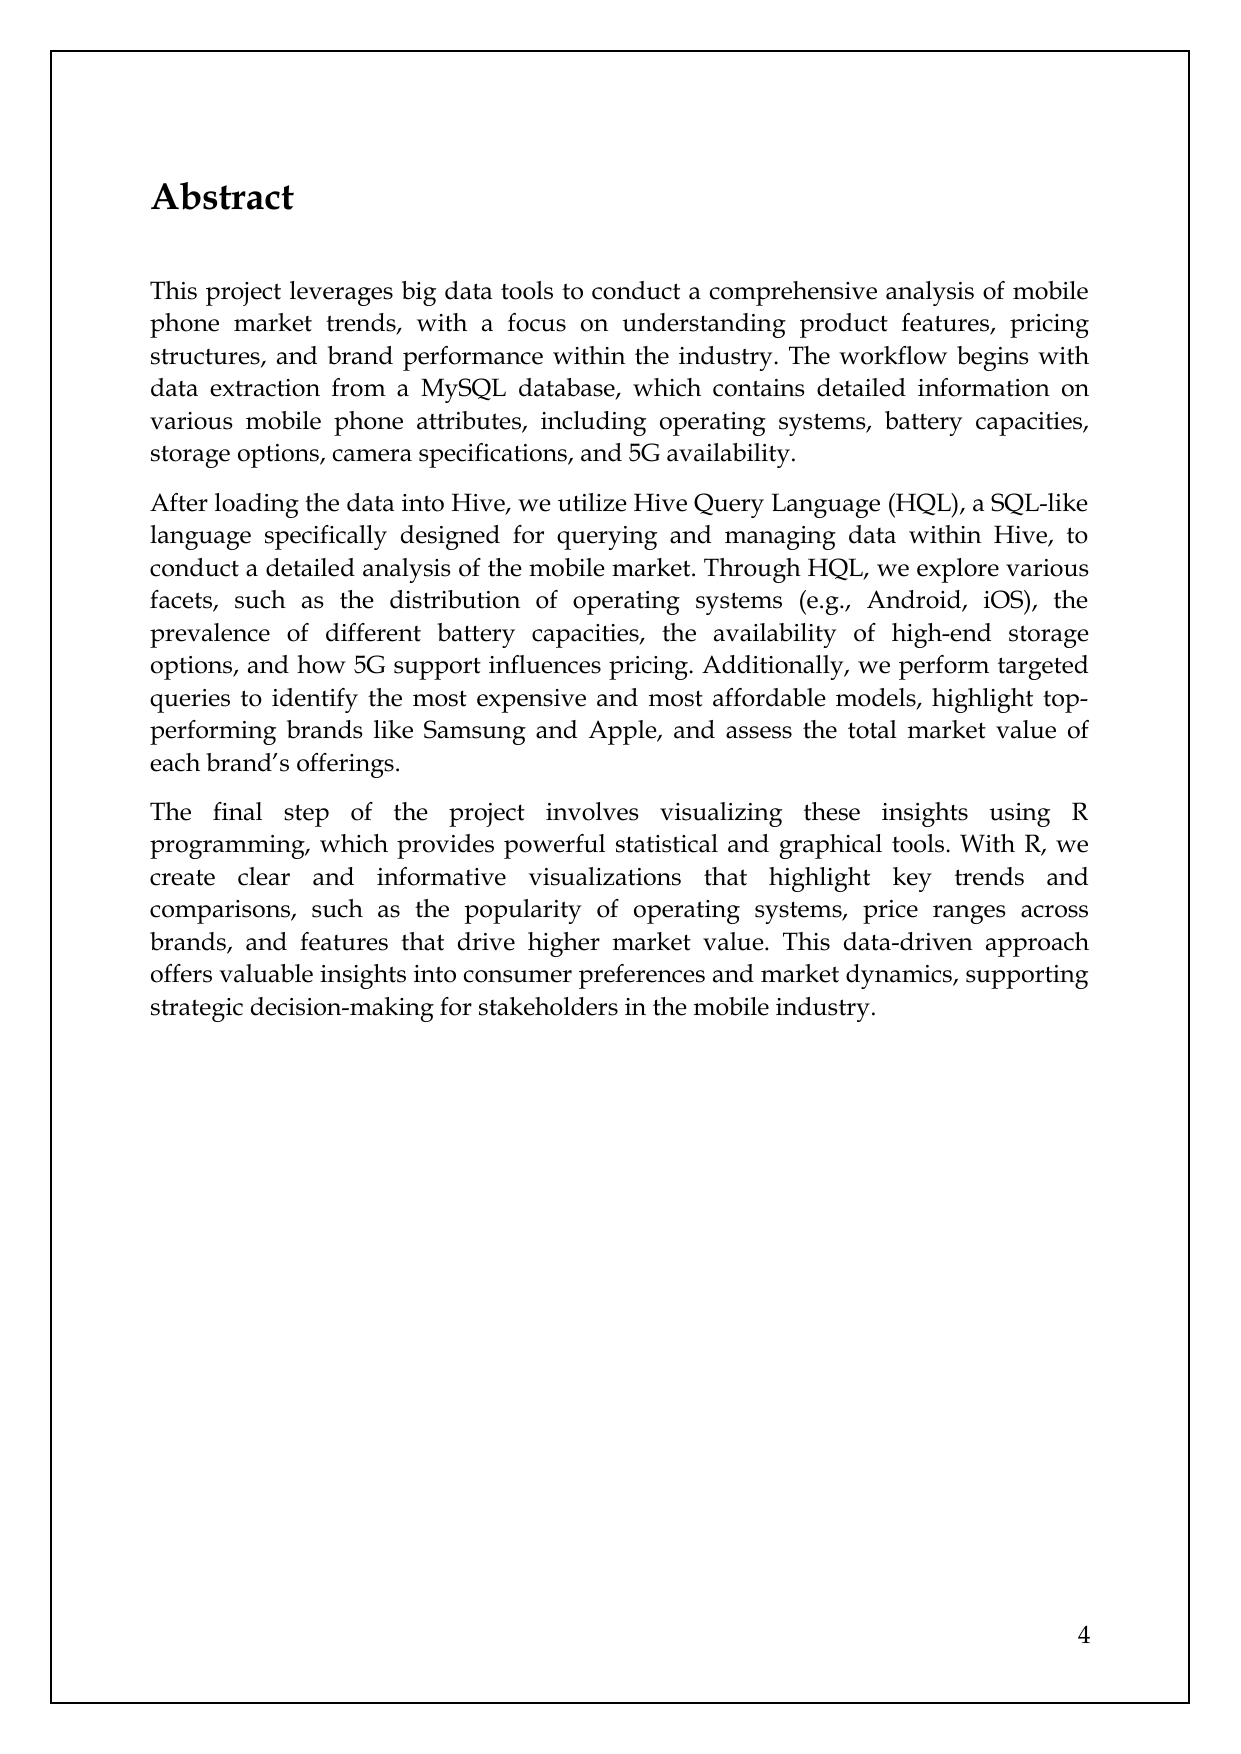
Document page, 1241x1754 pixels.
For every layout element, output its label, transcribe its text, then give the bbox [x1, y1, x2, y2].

text After loading the data into Hive, we utilize Hive Query Language (HQL), a SQL-like language specifically designed for querying and managing data within Hive, to conduct a detailed analysis of the mobile market. Through HQL, we explore various facets, such as the distribution of operating systems (e.g., Android, iOS), the prevalence of different battery capacities, the availability of high-end storage options, and how 5G support influences pricing. Additionally, we perform targeted queries to identify the most expensive and most affordable models, highlight top-performing brands like Samsung and Apple, and assess the total market value of each brand’s offerings. [150, 488, 1090, 778]
subtitle Abstract [150, 175, 1090, 220]
text This project leverages big data tools to conduct a comprehensive analysis of mobile phone market trends, with a focus on understanding product features, pricing structures, and brand performance within the industry. The workflow begins with data extraction from a MySQL database, which contains detailed information on various mobile phone attributes, including operating systems, battery capacities, storage options, camera specifications, and 5G availability. [150, 276, 1090, 469]
text The final step of the project involves visualizing these insights using R programming, which provides powerful statistical and graphical tools. With R, we create clear and informative visualizations that highlight key trends and comparisons, such as the popularity of operating systems, price ranges across brands, and features that drive higher market value. This data-driven approach offers valuable insights into consumer preferences and market dynamics, supporting strategic decision-making for stakeholders in the mobile industry. [150, 797, 1090, 1022]
